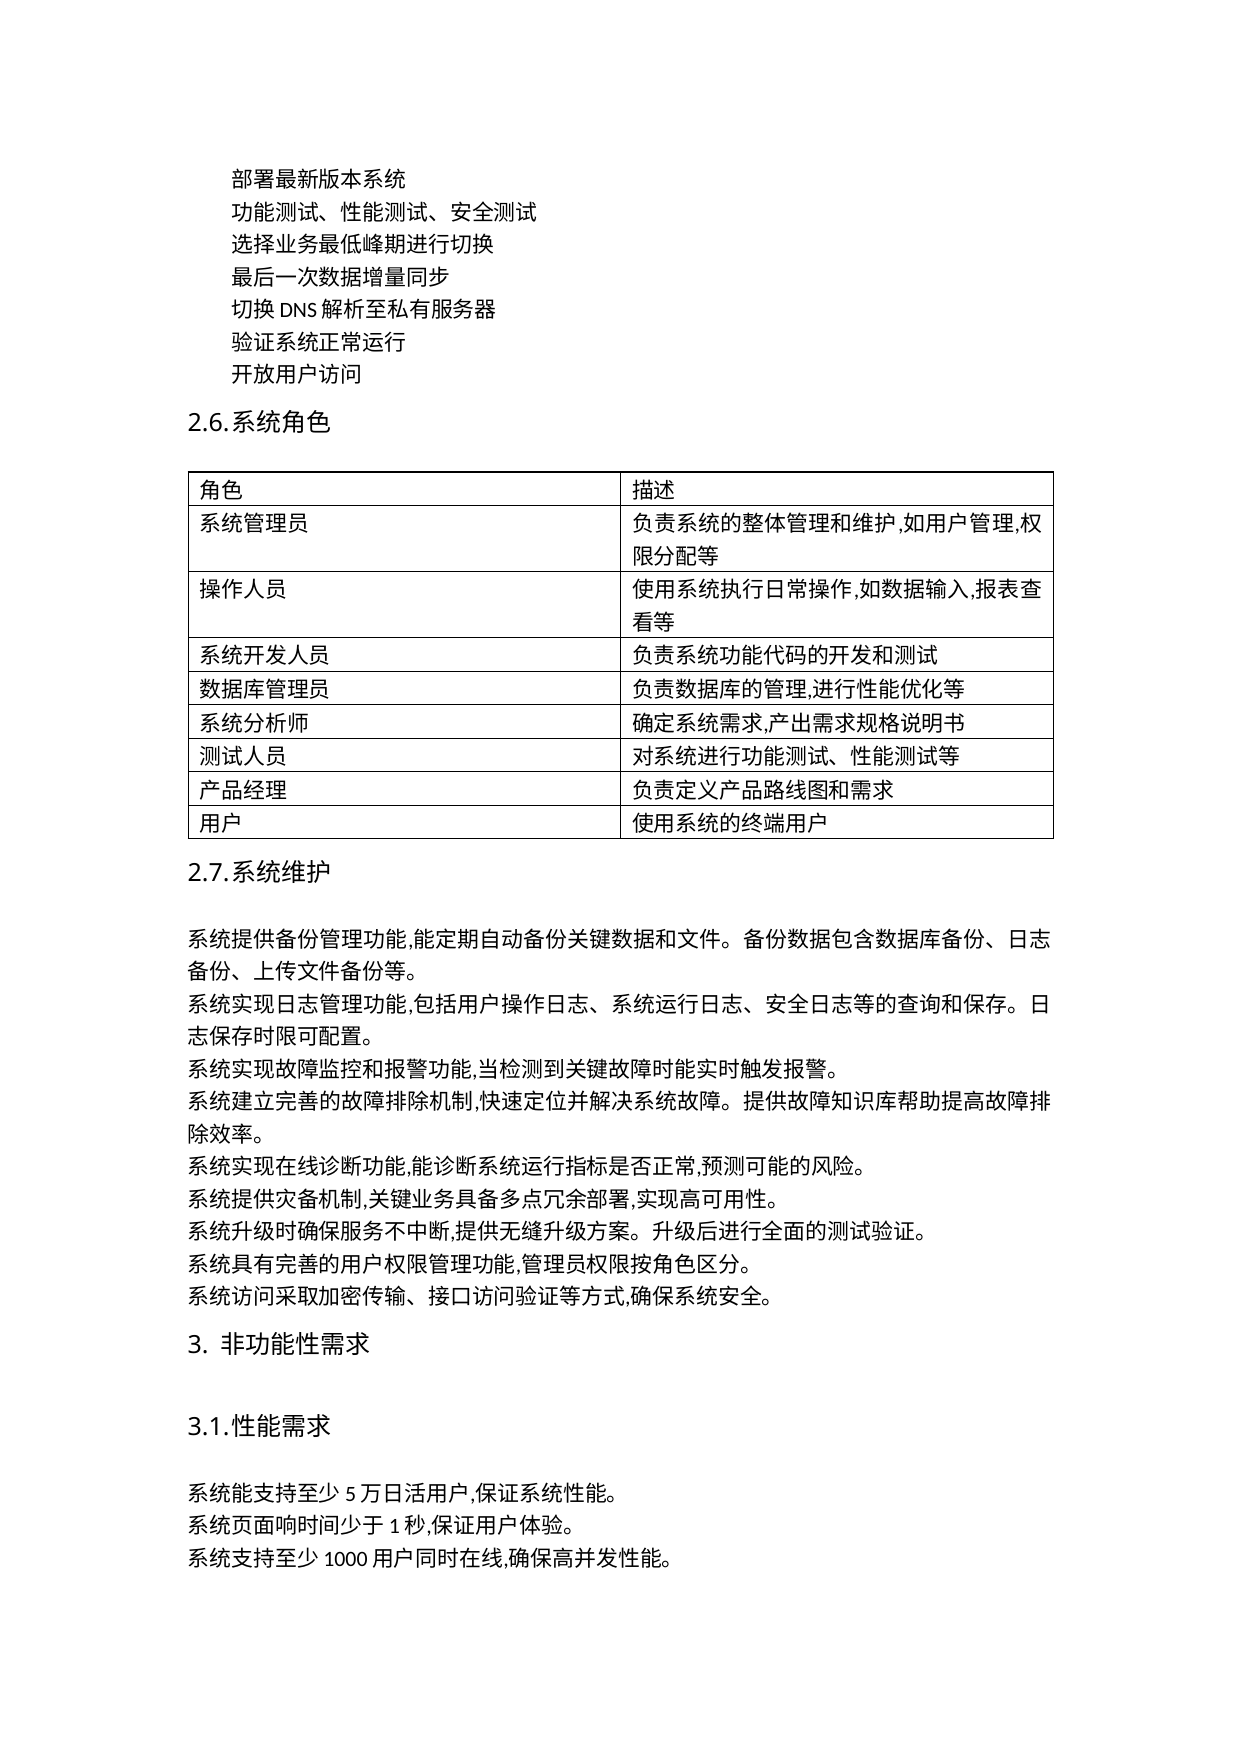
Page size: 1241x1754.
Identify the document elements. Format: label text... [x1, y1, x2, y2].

list 开放用户访问 [187, 357, 1053, 389]
table_cell 测试人员 [189, 739, 620, 771]
text 系统维护 [187, 839, 1053, 904]
text 非功能性需求 [187, 1311, 1053, 1376]
table_cell 系统管理员 [189, 506, 620, 571]
table_cell 确定系统需求,产出需求规格说明书 [621, 705, 1053, 738]
table_cell 数据库管理员 [189, 672, 620, 704]
list 切换DNS解析至私有服务器 [187, 292, 1053, 324]
table_cell 负责定义产品路线图和需求 [621, 772, 1053, 805]
table_cell 负责数据库的管理,进行性能优化等 [621, 672, 1053, 704]
table_cell 系统开发人员 [189, 638, 620, 671]
table_header 角色 [189, 473, 620, 505]
table_cell 操作人员 [189, 572, 620, 637]
list 选择业务最低峰期进行切换 [187, 227, 1053, 259]
list 验证系统正常运行 [187, 324, 1053, 357]
table_cell 负责系统的整体管理和维护,如用户管理,权限分配等 [621, 506, 1053, 571]
list 部署最新版本系统 [187, 162, 1053, 194]
text 系统实现日志管理功能,包括用户操作日志、系统运行日志、安全日志等的查询和保存。日志保存时限可配置。 [187, 986, 1053, 1051]
table_cell 产品经理 [189, 772, 620, 805]
text 系统角色 [187, 389, 1053, 454]
text 系统实现在线诊断功能,能诊断系统运行指标是否正常,预测可能的风险。 [187, 1149, 1053, 1181]
text 系统具有完善的用户权限管理功能,管理员权限按角色区分。 [187, 1246, 1053, 1279]
table_header 描述 [621, 473, 1053, 505]
list 功能测试、性能测试、安全测试 [187, 194, 1053, 227]
text 系统访问采取加密传输、接口访问验证等方式,确保系统安全。 [187, 1279, 1053, 1311]
text 系统建立完善的故障排除机制,快速定位并解决系统故障。提供故障知识库帮助提高故障排除效率。 [187, 1084, 1053, 1149]
text 系统能支持至少5万日活用户,保证系统性能。 [187, 1475, 1053, 1508]
text 系统实现故障监控和报警功能,当检测到关键故障时能实时触发报警。 [187, 1051, 1053, 1084]
table_cell 负责系统功能代码的开发和测试 [621, 638, 1053, 671]
list 最后一次数据增量同步 [187, 259, 1053, 292]
table_cell 对系统进行功能测试、性能测试等 [621, 739, 1053, 771]
text 系统页面响时间少于1秒,保证用户体验。 [187, 1508, 1053, 1540]
text 系统提供灾备机制,关键业务具备多点冗余部署,实现高可用性。 [187, 1181, 1053, 1214]
text 性能需求 [187, 1393, 1053, 1458]
text 系统提供备份管理功能,能定期自动备份关键数据和文件。备份数据包含数据库备份、日志备份、上传文件备份等。 [187, 921, 1053, 986]
text 系统支持至少1000用户同时在线,确保高并发性能。 [187, 1540, 1053, 1573]
table_cell 使用系统执行日常操作,如数据输入,报表查看等 [621, 572, 1053, 637]
table_cell 系统分析师 [189, 705, 620, 738]
table_cell 使用系统的终端用户 [621, 806, 1053, 838]
text 系统升级时确保服务不中断,提供无缝升级方案。升级后进行全面的测试验证。 [187, 1214, 1053, 1246]
table_cell 用户 [189, 806, 620, 838]
